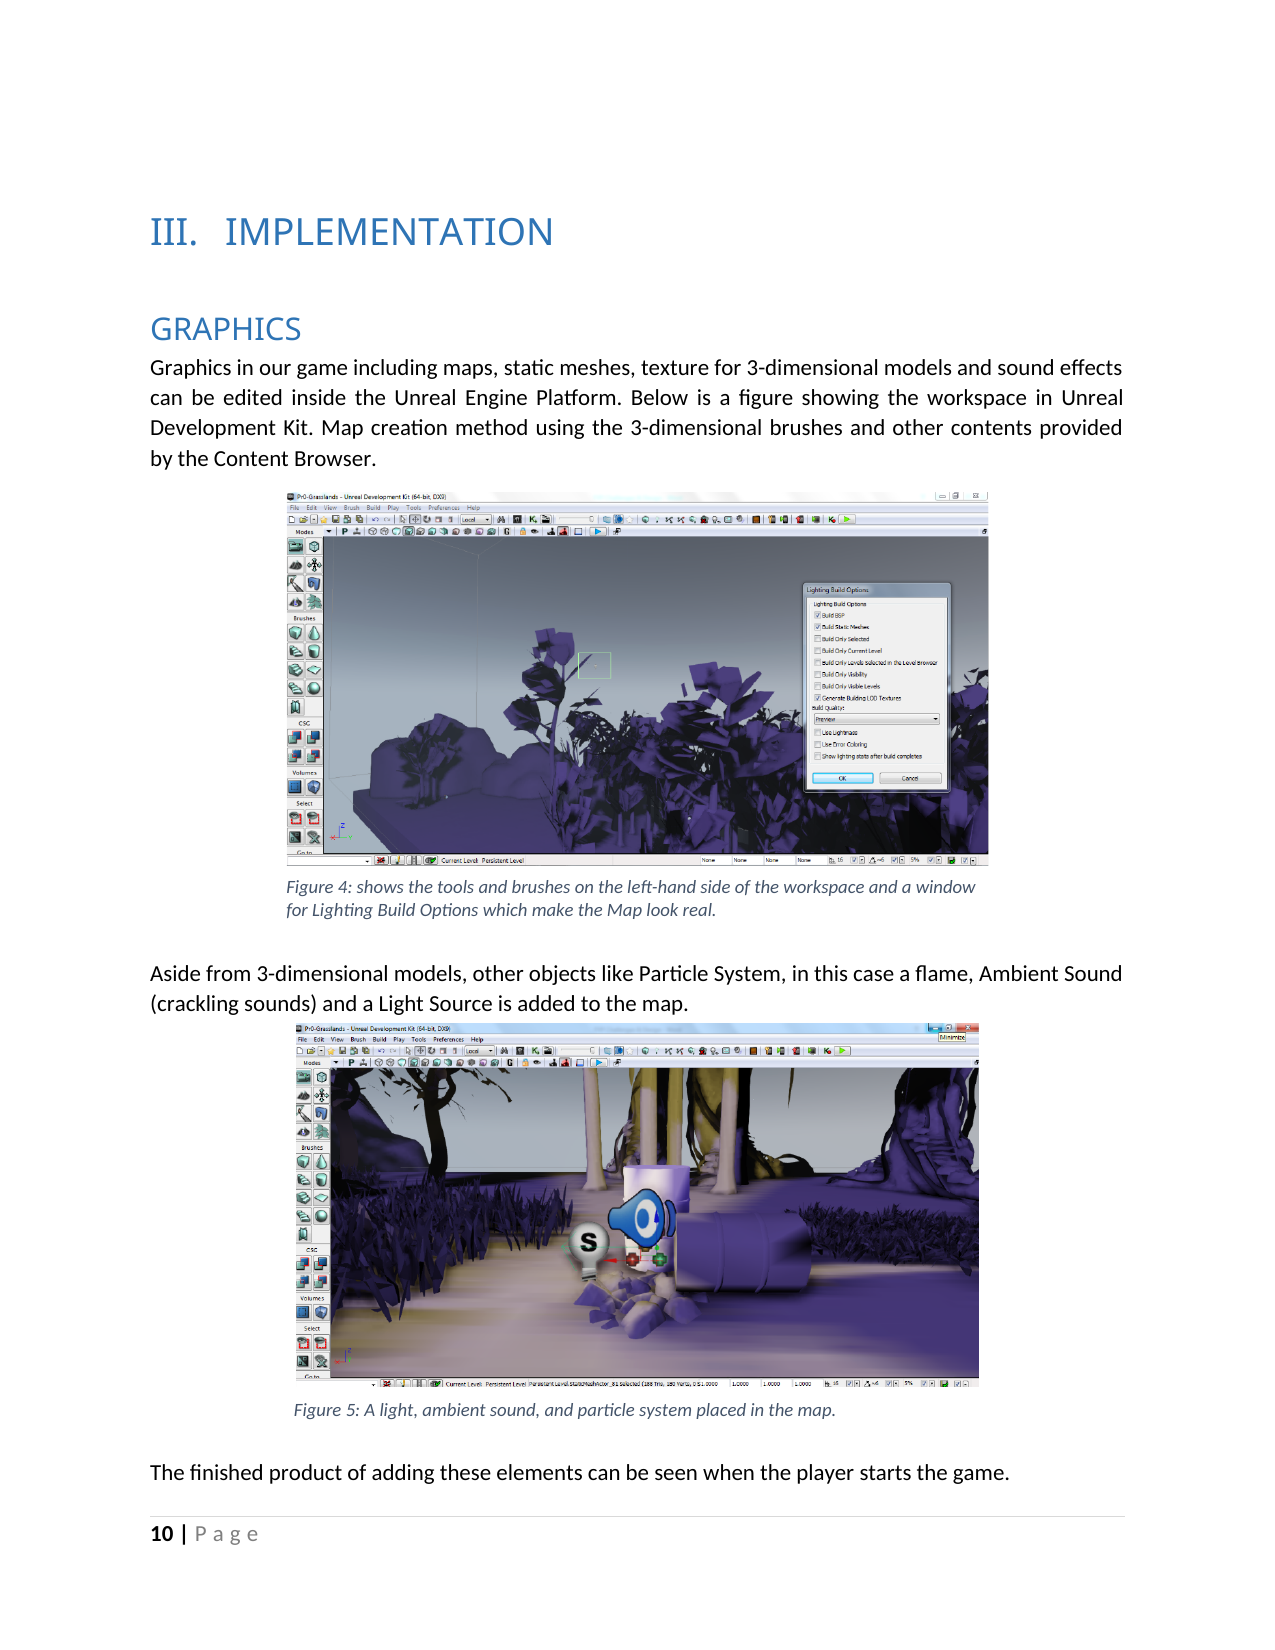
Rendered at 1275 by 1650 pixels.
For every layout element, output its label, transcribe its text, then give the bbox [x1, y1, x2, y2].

text Graphics in our game including maps, static meshes, texture for 3-dimensional models and sound effects can be edited inside the Unreal Engine Platform. Below is a figure showing the workspace in Unreal Development Kit. Map creation method using the 3-dimensional brushes and other contents provided by the Content Browser. [150, 353, 1125, 472]
picture [286, 492, 989, 866]
picture [294, 1023, 978, 1386]
text The finished product of adding these elements can be seen when the player starts the game. [150, 1458, 1125, 1486]
subtitle GRAPHICS [150, 307, 1125, 350]
text Aside from 3-dimensional models, other objects like Particle System, in this case a flame, Ambient Sound (crackling sounds) and a Light Source is added to the map. [150, 959, 1125, 1018]
subtitle IMPLEMENTATION [150, 205, 1125, 256]
